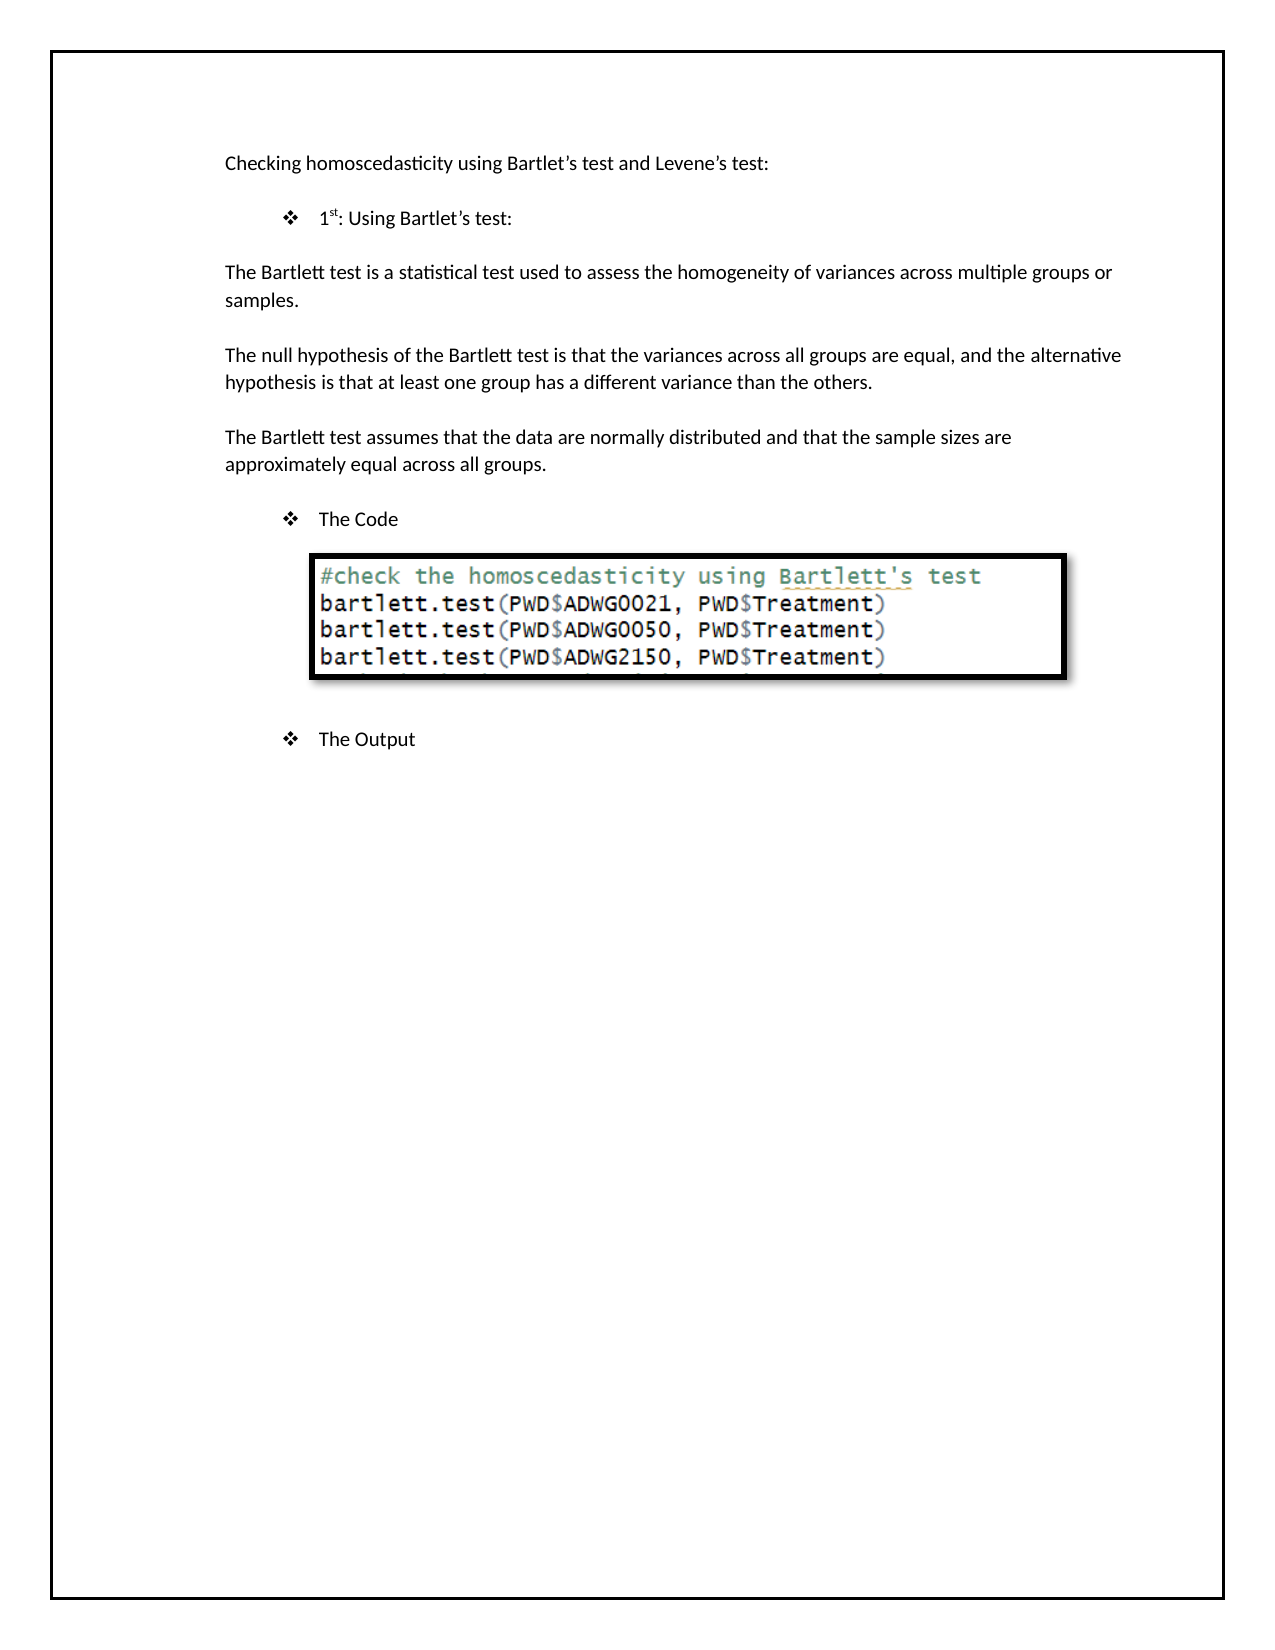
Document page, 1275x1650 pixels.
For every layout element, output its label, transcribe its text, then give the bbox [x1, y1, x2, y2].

list Checking homoscedasticity using Bartlet’s test and Levene’s test: [225, 150, 1125, 175]
picture [315, 559, 1061, 674]
list The Bartlett test is a statistical test used to assess the homogeneity of variances across multiple groups or samples. [225, 259, 1125, 312]
list The Bartlett test assumes that the data are normally distributed and that the sample sizes are approximately equal across all groups. [225, 424, 1125, 477]
list The Output [281, 726, 1125, 752]
list The null hypothesis of the Bartlett test is that the variances across all groups are equal, and the alternative hypothesis is that at least one group has a different variance than the others. [225, 342, 1125, 394]
list The Code [281, 506, 1125, 532]
list 1st: Using Bartlet’s test: [281, 205, 1125, 230]
